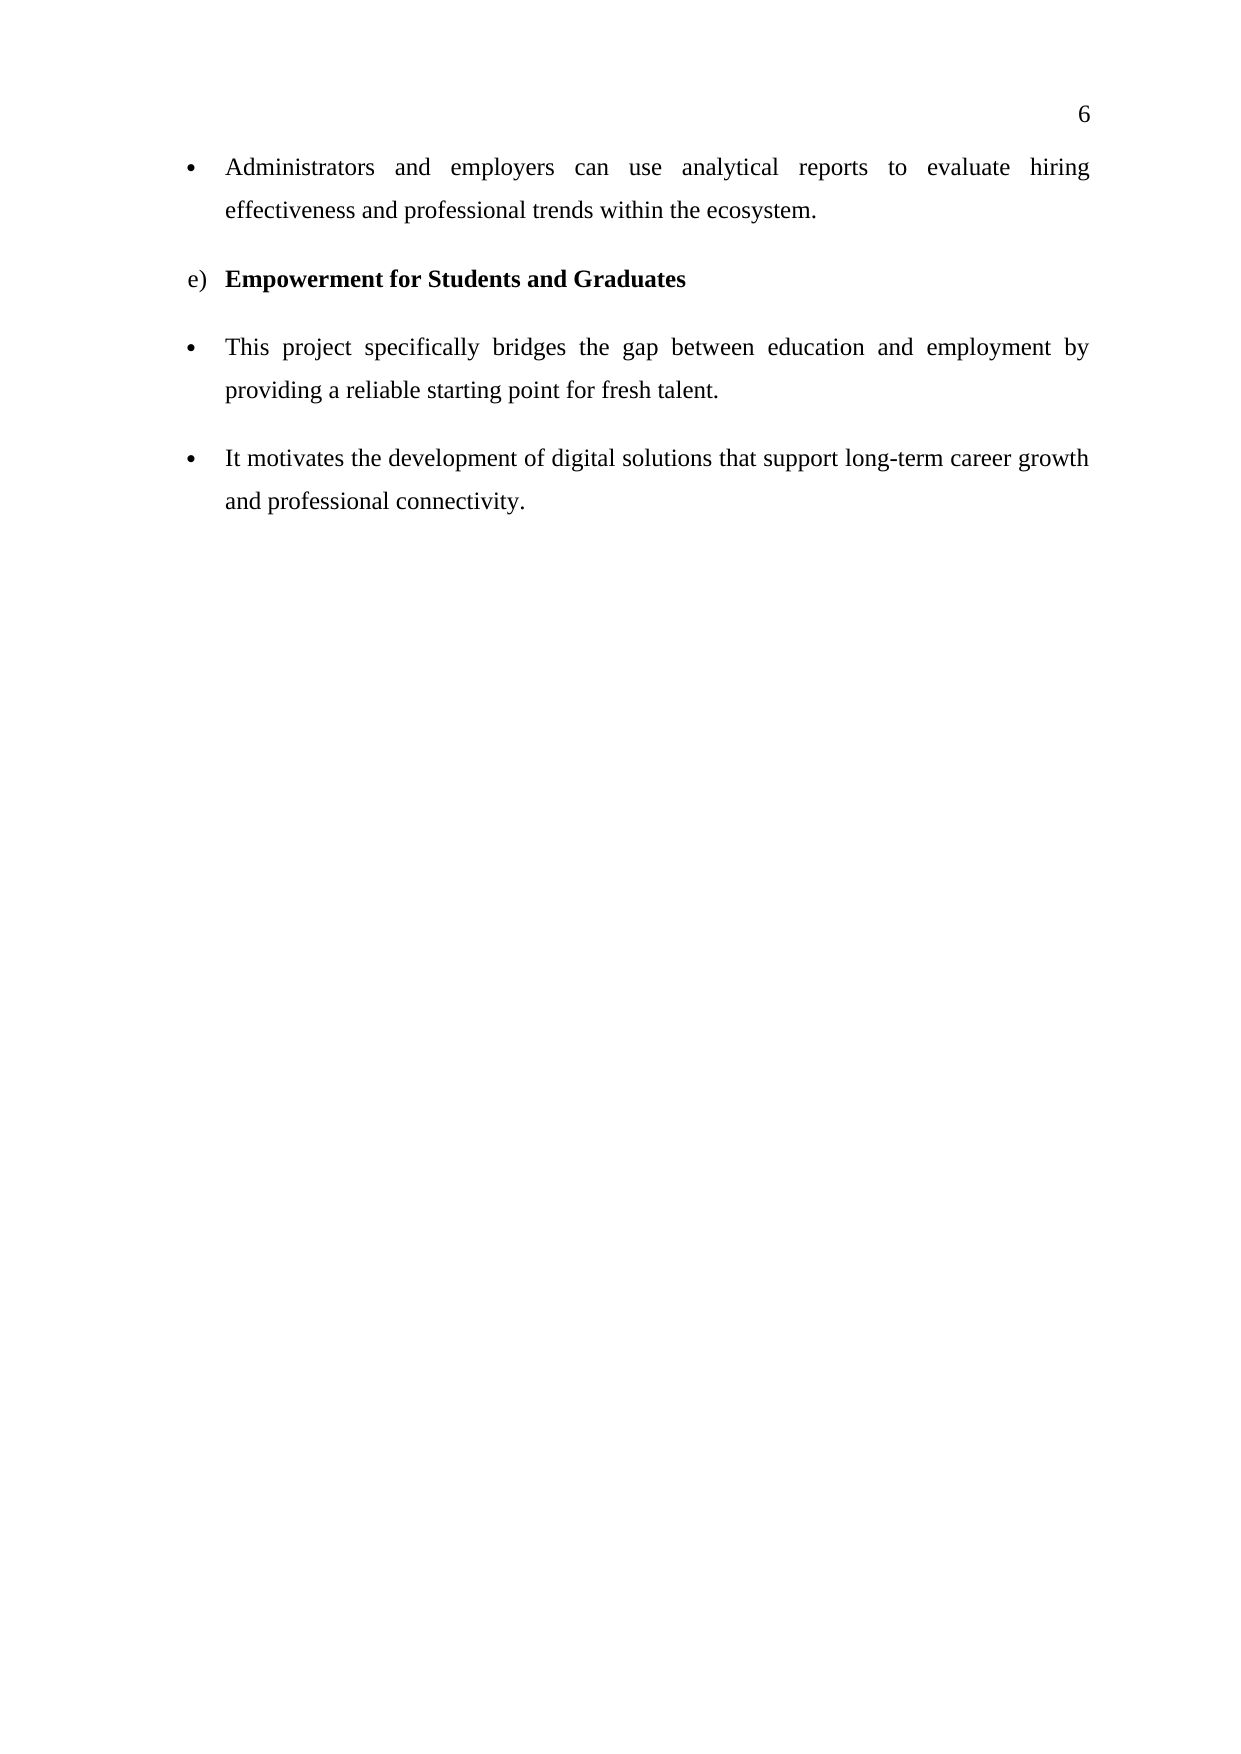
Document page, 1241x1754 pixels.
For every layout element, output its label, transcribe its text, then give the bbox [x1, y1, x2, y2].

list Administrators and employers can use analytical reports to evaluate hiring effectiveness and professional trends within the ecosystem. [187, 152, 1090, 224]
list It motivates the development of digital solutions that support long-term career growth and professional connectivity. [187, 443, 1090, 515]
list This project specifically bridges the gap between education and employment by providing a reliable starting point for fresh talent. [187, 332, 1090, 404]
list Empowerment for Students and Graduates [187, 264, 1090, 292]
